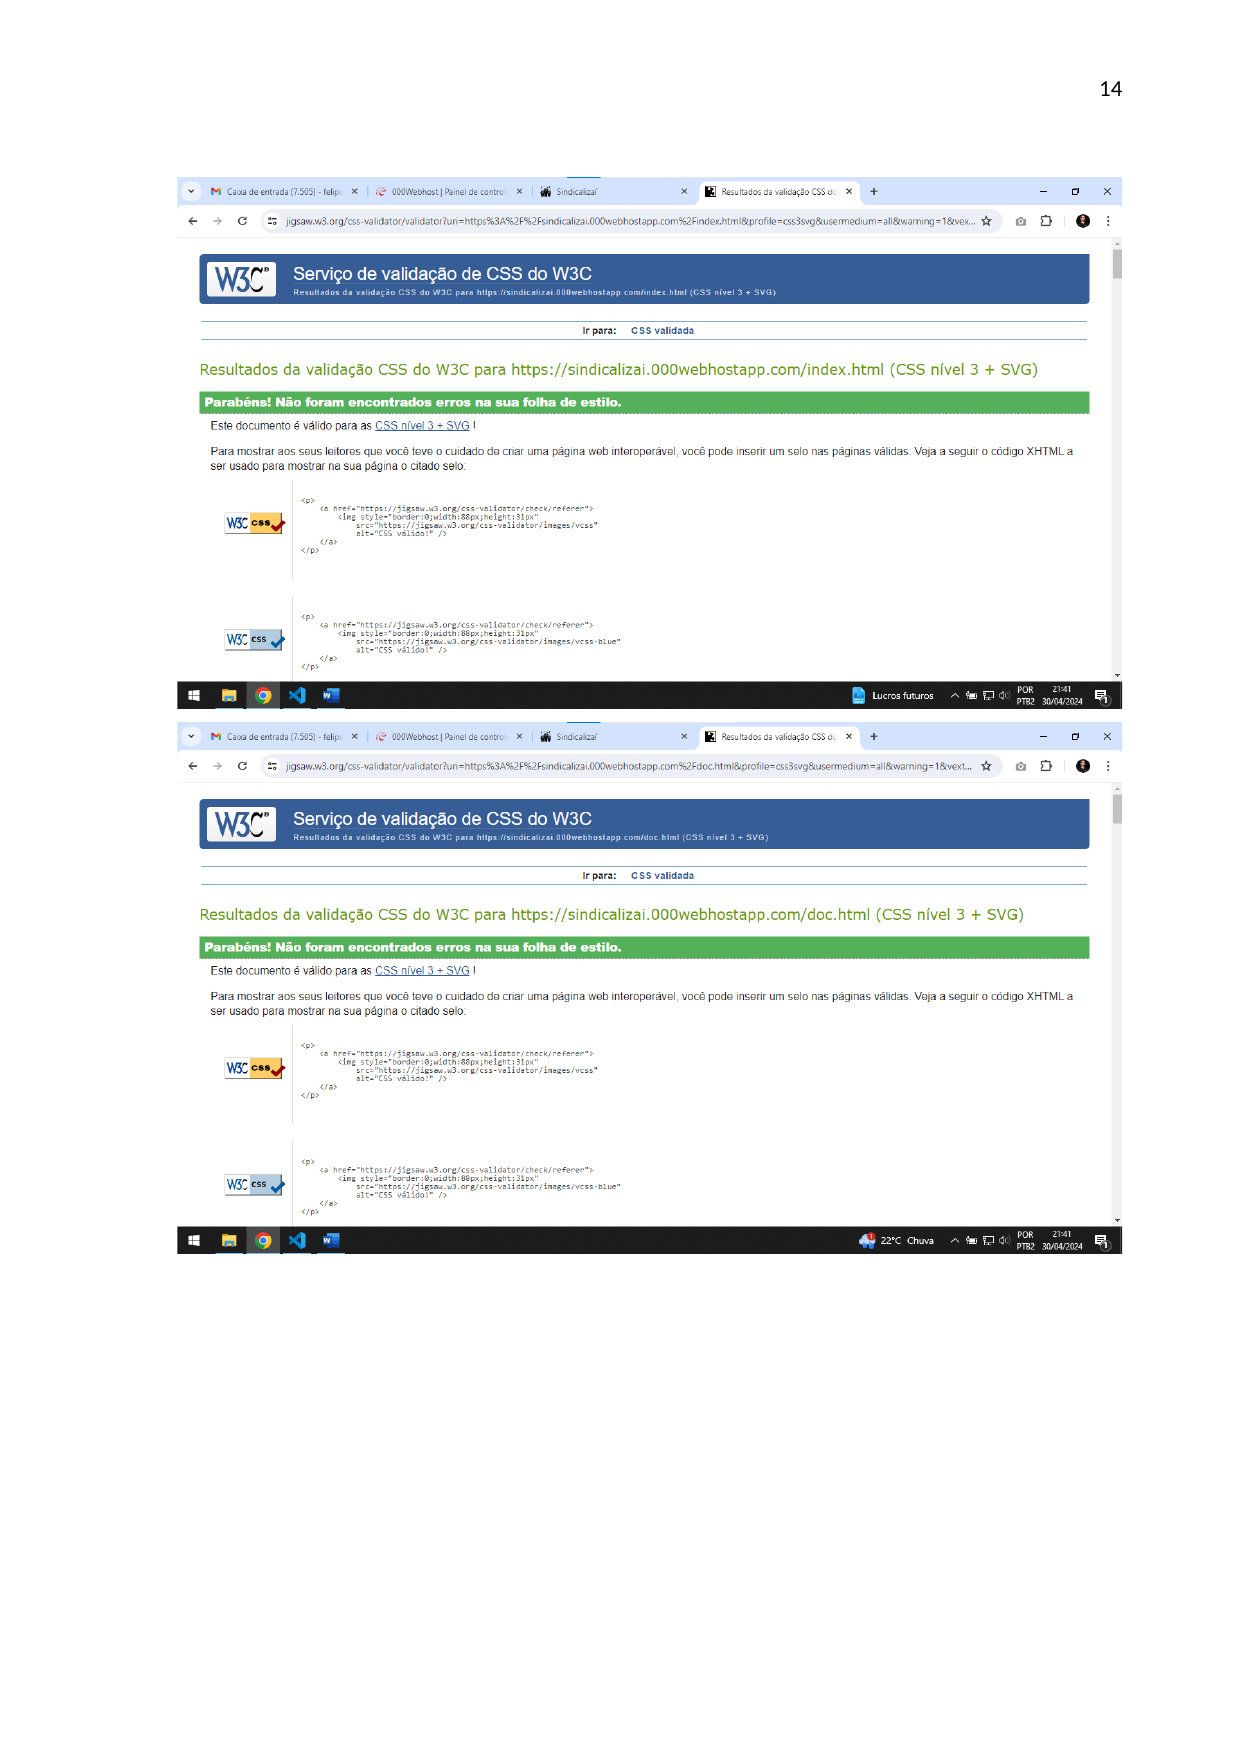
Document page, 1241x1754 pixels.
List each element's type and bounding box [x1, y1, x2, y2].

picture [177, 177, 1123, 709]
picture [177, 722, 1123, 1254]
